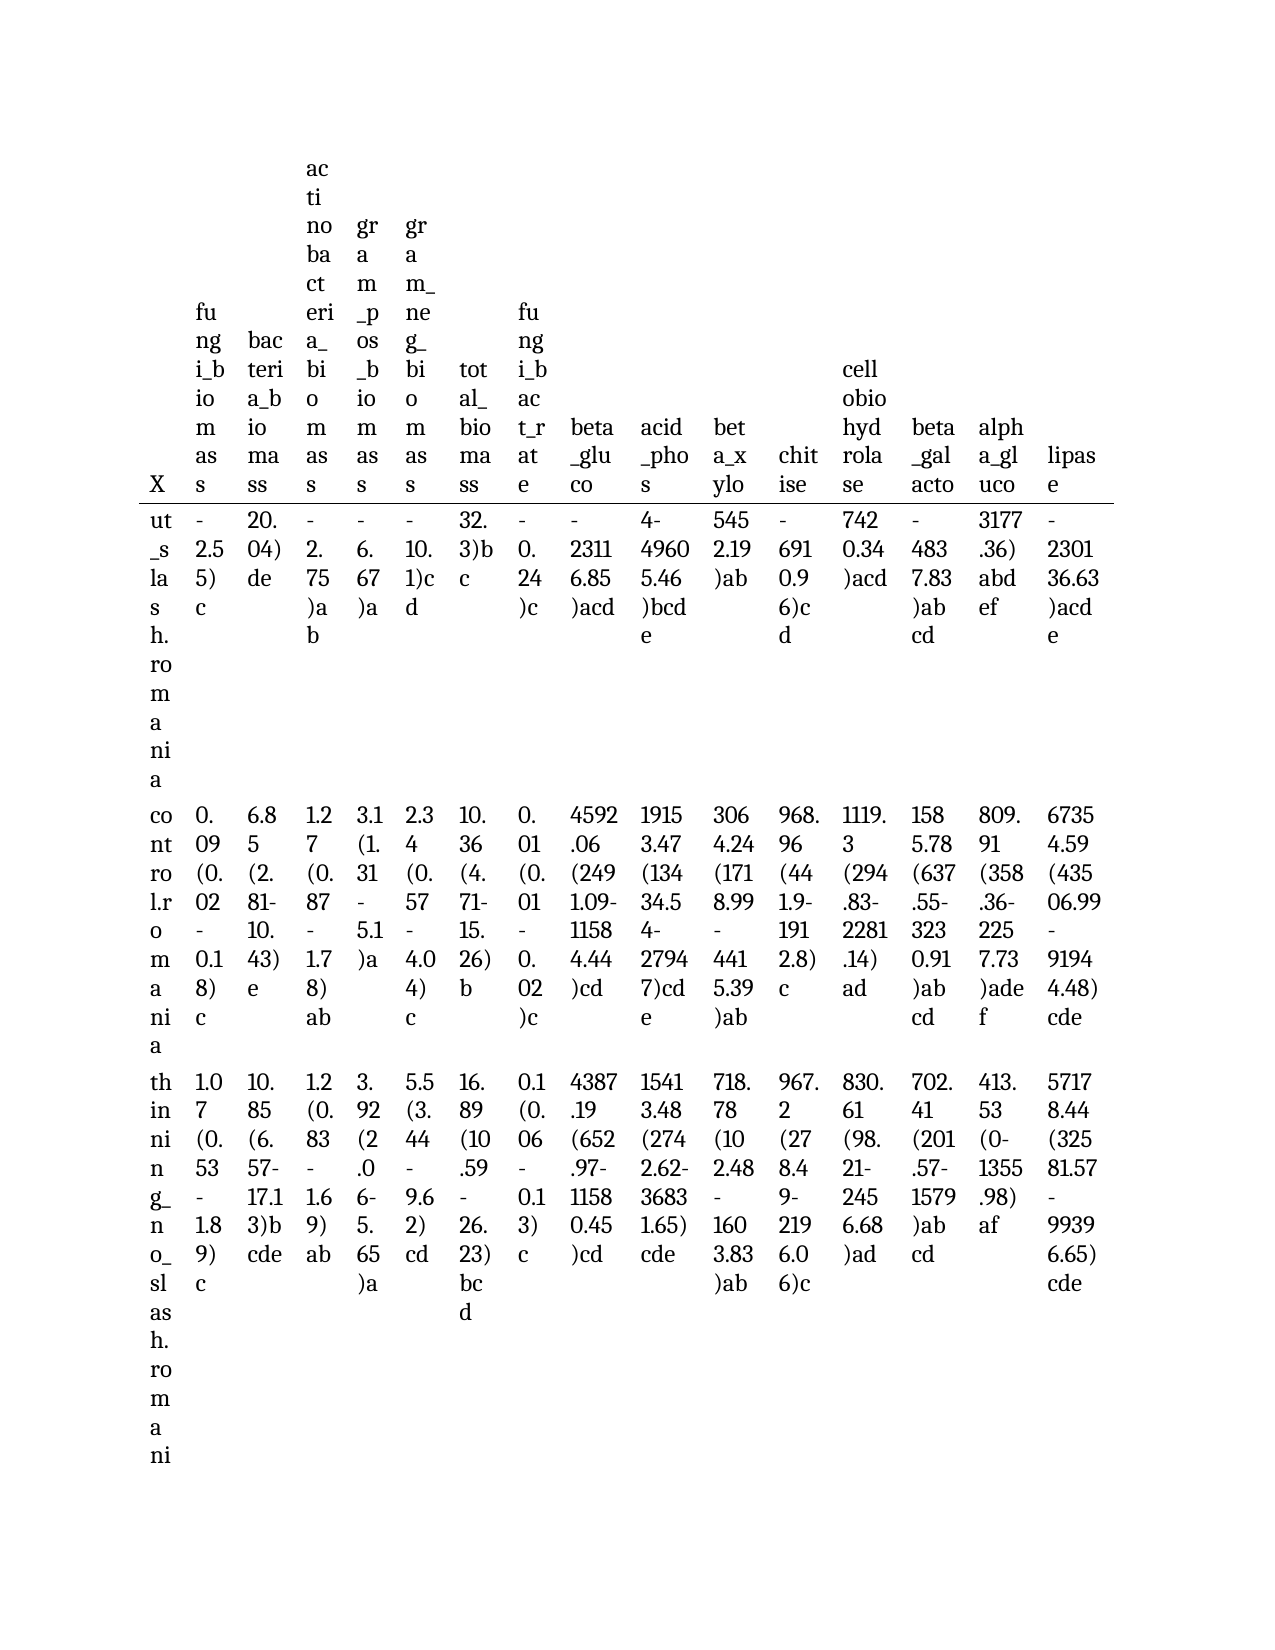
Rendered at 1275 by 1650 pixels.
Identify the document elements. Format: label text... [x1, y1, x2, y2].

table_cell 0.1 (0.06-0.13)c [507, 1064, 559, 1470]
table_header beta_galacto [900, 150, 967, 502]
table_header alpha_gluco [968, 150, 1036, 502]
table_cell 0.09 (0.02-0.18)c [184, 798, 236, 1064]
table_cell 4387.19 (652.97-11580.45)cd [559, 1064, 629, 1470]
table_header fungi_biomass [184, 150, 236, 502]
table_cell 3.92 (2.06-5.65)a [345, 1064, 394, 1470]
table_header actinobacteria_biomass [295, 150, 345, 502]
table_header gram_pos_biomass [345, 150, 394, 502]
table_header beta_gluco [559, 150, 629, 502]
table_cell 3243.45 (905.85-6910.96)cd [768, 504, 831, 797]
table_cell 2232.09 (917.55-5452.19)ab [702, 504, 767, 797]
table_header chitise [768, 150, 831, 502]
table_cell 1.07 (0.53-1.89)c [184, 1064, 236, 1470]
table_cell 5.99 (2.55-10.1)cd [394, 504, 448, 797]
table_cell 67354.59 (43506.99-91944.48)cde [1036, 798, 1114, 1064]
table_header cellobiohydrolase [831, 150, 900, 502]
table_cell control.romania [139, 798, 184, 1064]
table_header acid_phos [629, 150, 702, 502]
table_cell 16.89 (10.59-26.23)bcd [448, 1064, 507, 1470]
table_cell clear_cut_slash.romania [139, 504, 184, 797]
table_header beta_xylo [702, 150, 767, 502]
table_cell 10257.09 (3754.25-23116.85)acd [559, 504, 629, 797]
table_cell 830.61 (98.21-2456.68)ad [831, 1064, 900, 1470]
table_cell 57178.44 (32581.57-99396.65)cde [1036, 1064, 1114, 1470]
table_header fungi_bact_rate [507, 150, 559, 502]
table_cell 3.1 (1.31-5.1)a [345, 798, 394, 1064]
table_cell 809.91 (358.36-2257.73)adef [968, 798, 1036, 1064]
table_cell 5.5 (3.44-9.62)cd [394, 1064, 448, 1470]
table_cell 1.27 (0.87-1.78)ab [295, 798, 345, 1064]
table_cell 10.85 (6.57-17.13)bcde [236, 1064, 295, 1470]
table_header X [139, 150, 184, 502]
table_cell 104636.93 (54351.36-230136.63)acde [1036, 504, 1114, 797]
table_cell 2234.45 (569.26-4837.83)abcd [900, 504, 967, 797]
table_cell thinning_no_slash.romania [139, 1064, 184, 1470]
table_cell 1.46 (0.35-2.55)c [184, 504, 236, 797]
table_cell 19153.47 (13434.54-27947)cde [629, 798, 702, 1064]
table_cell 718.78 (102.48-1603.83)ab [702, 1064, 767, 1470]
table_cell 11.05 (4.74-20.04)de [236, 504, 295, 797]
table_header lipase [1036, 150, 1114, 502]
table_cell 0.01 (0.01-0.02)c [507, 798, 559, 1064]
table_cell 1.39 (0.82-2.75)ab [295, 504, 345, 797]
table_cell 4592.06 (2491.09-11584.44)cd [559, 798, 629, 1064]
table_cell 6.85 (2.81-10.43)e [236, 798, 295, 1064]
table_cell 3064.24 (1718.99-4415.39)ab [702, 798, 767, 1064]
table_cell 3.42 (1.17-6.67)a [345, 504, 394, 797]
table_header total_biomass [448, 150, 507, 502]
table_header bacteria_biomass [236, 150, 295, 502]
table_header gram_neg_biomass [394, 150, 448, 502]
table_cell 0.13 (0.06-0.24)c [507, 504, 559, 797]
table_cell 1.2 (0.83-1.69)ab [295, 1064, 345, 1470]
table_cell 968.96 (441.9-1912.8)c [768, 798, 831, 1064]
table_cell 2644.71 (664.43-7420.34)acd [831, 504, 900, 797]
table_cell 15413.48 (2742.62-36831.65)cde [629, 1064, 702, 1470]
table_cell 413.53 (0-1355.98)af [968, 1064, 1036, 1470]
table_cell 1585.78 (637.55-3230.91)abcd [900, 798, 967, 1064]
table_cell 2.34 (0.57-4.04)c [394, 798, 448, 1064]
table_cell 18.61 (8.07-32.3)bc [448, 504, 507, 797]
table_cell 1498.11 (368.71-3177.36)abdef [968, 504, 1036, 797]
table_cell 10.36 (4.71-15.26)b [448, 798, 507, 1064]
table_cell 967.2 (278.49-2196.06)c [768, 1064, 831, 1470]
table_cell 31348 (14697.84-49605.46)bcde [629, 504, 702, 797]
table_cell 1119.3 (294.83-2281.14)ad [831, 798, 900, 1064]
table_cell 702.41 (201.57-1579)abcd [900, 1064, 967, 1470]
